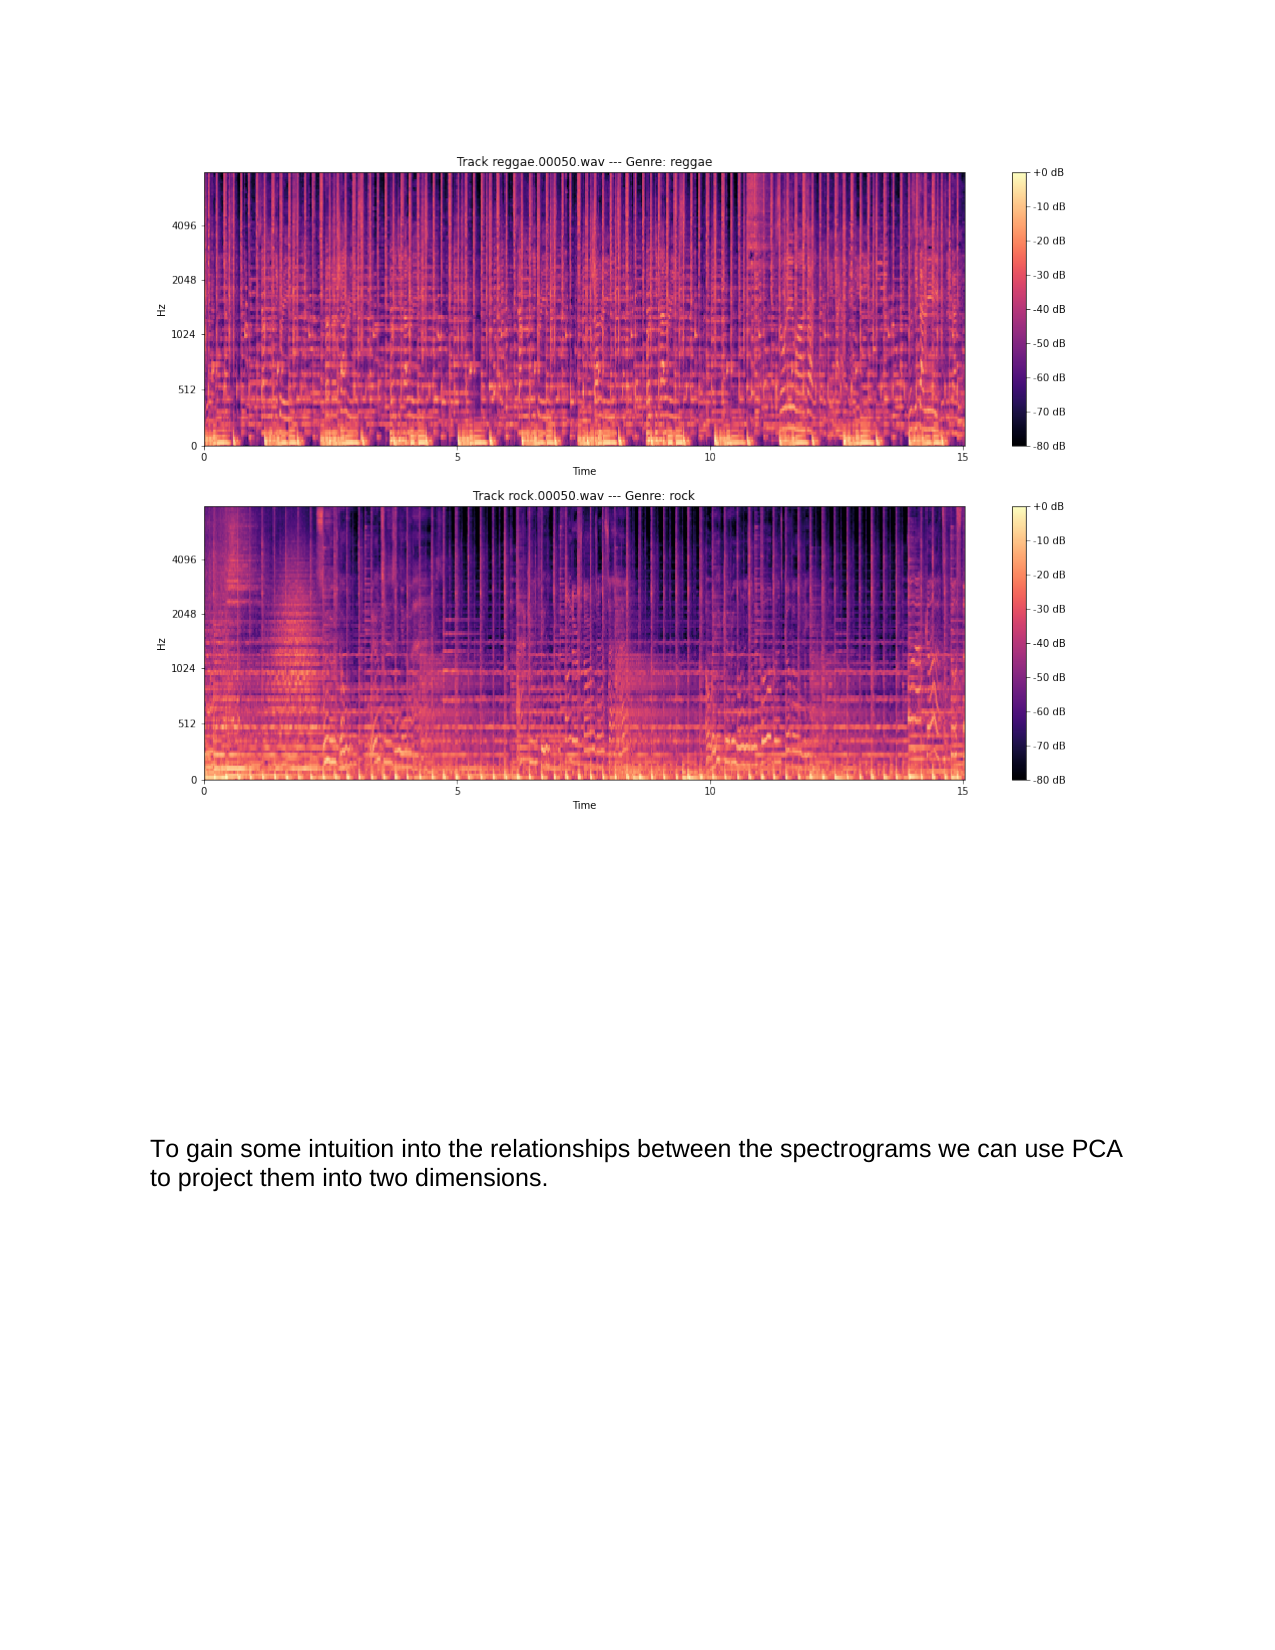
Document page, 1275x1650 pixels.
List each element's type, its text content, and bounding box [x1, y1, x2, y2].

picture [150, 150, 1072, 818]
text To gain some intuition into the relationships between the spectrograms we can use PCA to project them into two dimensions. [150, 1134, 1125, 1191]
